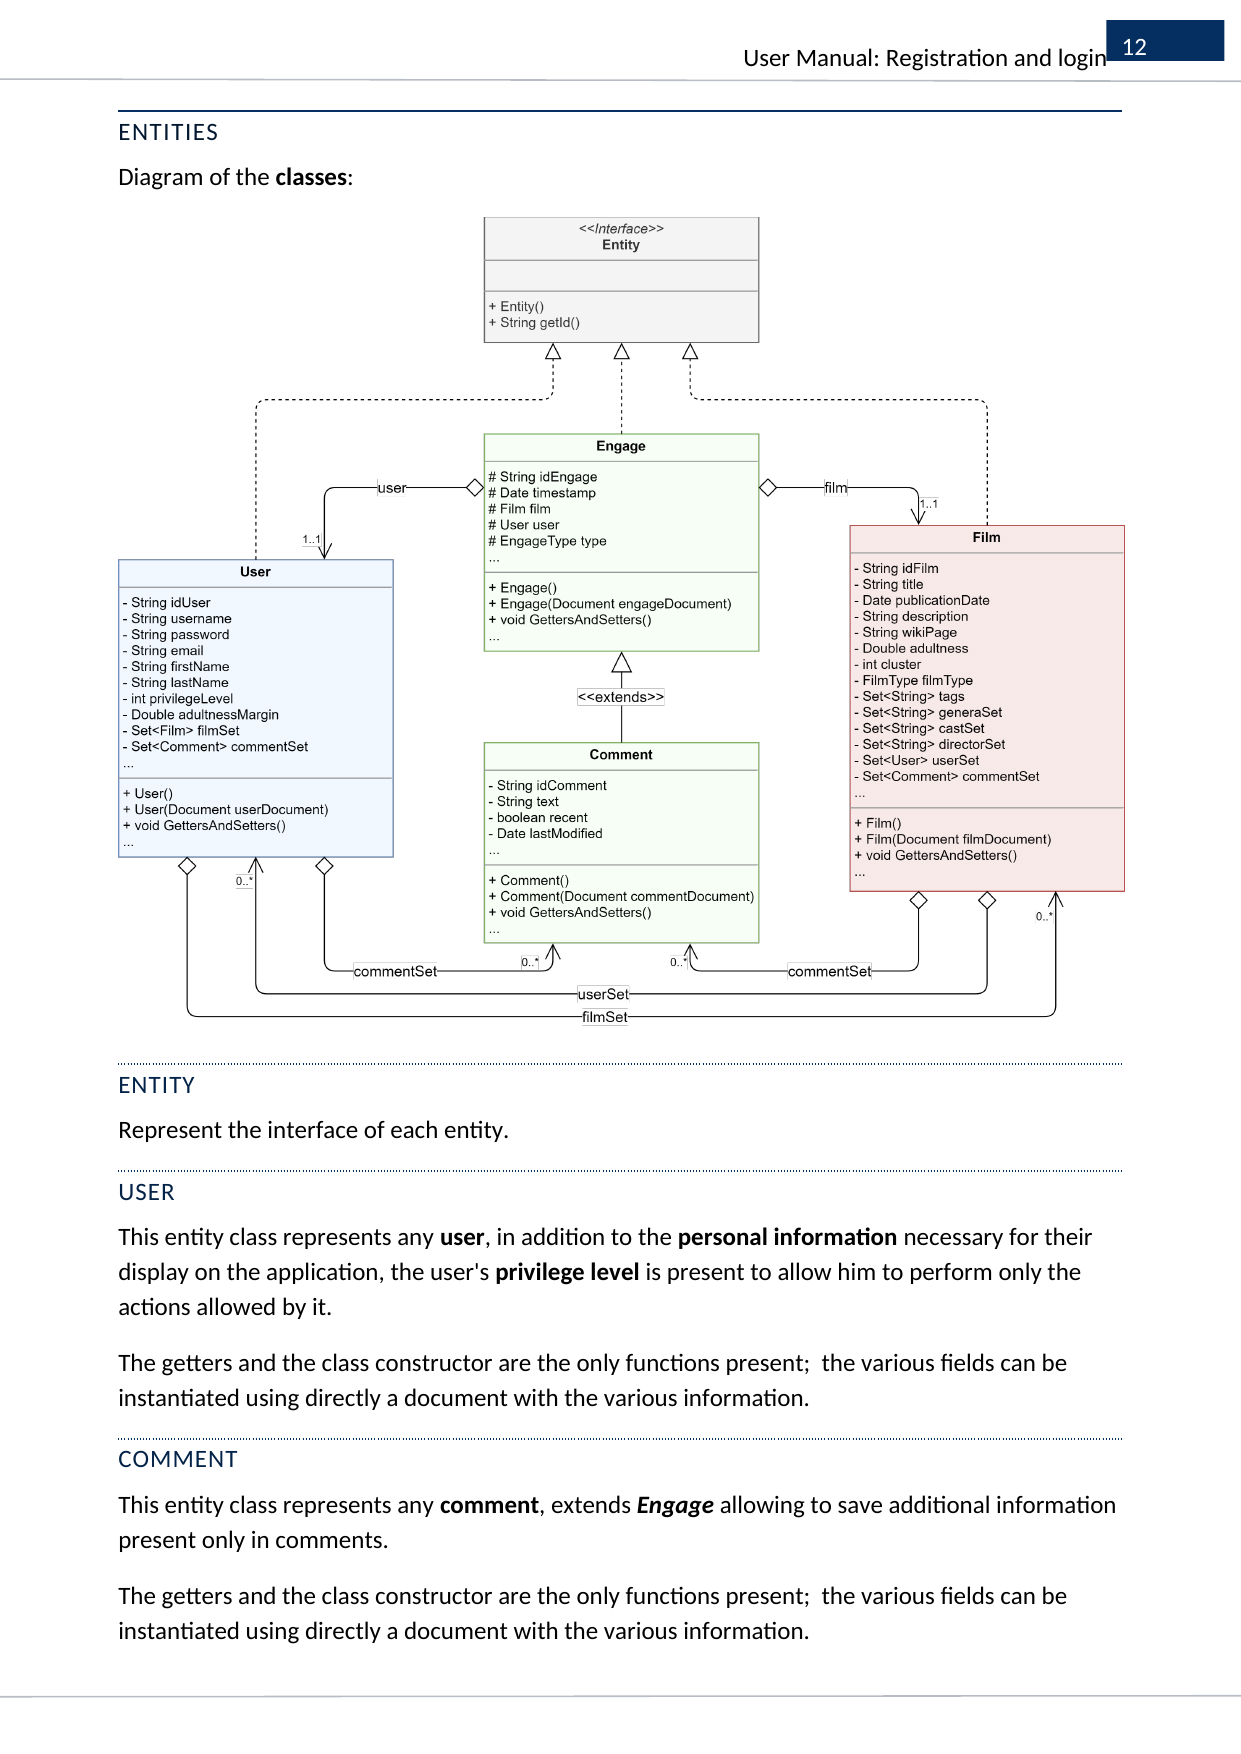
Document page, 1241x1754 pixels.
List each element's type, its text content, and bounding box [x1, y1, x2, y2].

text Diagram of the classes: [118, 161, 1122, 192]
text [118, 1580, 1122, 1645]
subtitle Entities [118, 112, 1122, 146]
text This entity class represents any comment, extends Engage allowing to save additional information present only in comments. [118, 1489, 1122, 1554]
text Represent the interface of each entity. [118, 1114, 1122, 1145]
subtitle User [118, 1170, 1122, 1206]
text This entity class represents any user, in addition to the personal information necessary for their display on the application, the user's privilege level is present to allow him to perform only the actions allowed by it. [118, 1221, 1122, 1322]
picture [118, 217, 1125, 1038]
subtitle Entity [118, 1063, 1122, 1099]
subtitle Comment [118, 1438, 1122, 1474]
